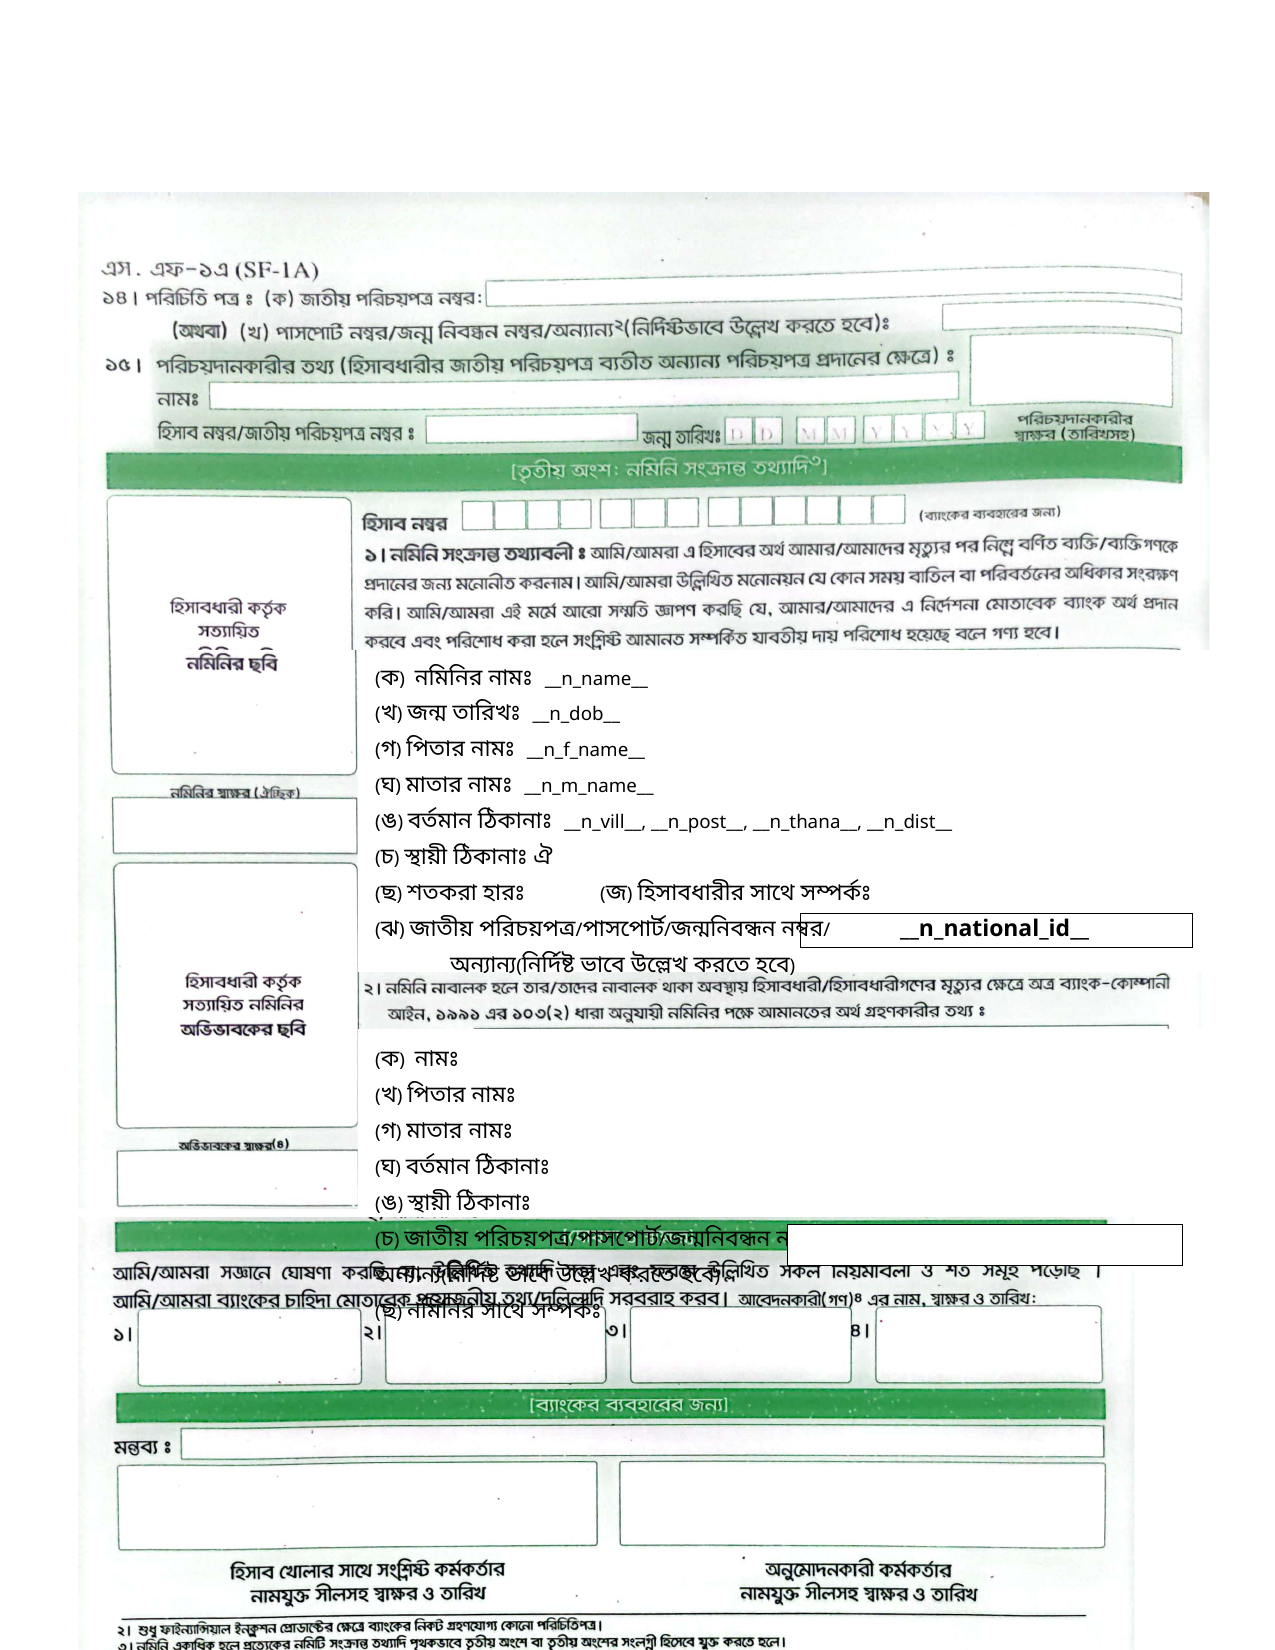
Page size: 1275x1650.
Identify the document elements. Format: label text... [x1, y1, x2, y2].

picture [78, 192, 1210, 696]
text (ঙ) স্থায়ী ঠিকানাঃ [75, 1186, 1200, 1217]
text (চ) জাতীয় পরিচয়পত্র/পাসপোর্ট/জন্মনিবন্ধন নম্বর/ [75, 1222, 1200, 1253]
picture [78, 907, 358, 912]
text (খ) জন্ম তারিখঃ __n_dob__ [75, 696, 1200, 728]
text (গ) মাতার নামঃ [75, 1114, 1200, 1146]
text (ঙ) বর্তমান ঠিকানাঃ __n_vill__, __n_post__, __n_thana__, __n_dist__ [75, 804, 1200, 835]
text (চ) স্থায়ী ঠিকানাঃ ঐ [75, 840, 1200, 871]
text (গ) পিতার নামঃ __n_f_name__ [75, 732, 1200, 763]
picture [78, 1109, 358, 1114]
picture [78, 1146, 358, 1150]
picture [78, 943, 1202, 1078]
text (ছ) শতকরা হারঃ (জ) হিসাবধারীর সাথে সম্পর্কঃ [75, 876, 1200, 907]
text (ঘ) বর্তমান ঠিকানাঃ [75, 1150, 1200, 1181]
picture [78, 1181, 358, 1186]
text (খ) পিতার নামঃ [75, 1078, 1200, 1109]
text (ঘ) মাতার নামঃ __n_m_name__ [75, 768, 1200, 799]
picture [78, 763, 358, 768]
picture [78, 835, 358, 840]
picture [78, 728, 358, 732]
picture [78, 871, 358, 876]
text অন্যান্য(নির্দিষ্ট ভাবে উল্লেখ করতে হবে) [300, 1258, 1200, 1289]
picture [78, 1253, 1135, 1650]
text (ক) নমিনির নামঃ __n_name__ [300, 660, 1200, 692]
text (ছ) নমিনির সাথে সম্পর্কঃ [300, 1294, 1200, 1325]
text (ঝ) জাতীয় পরিচয়পত্র/পাসপোর্ট/জন্মনিবন্ধন নম্বর/ __n_national_id__ [75, 912, 1200, 943]
picture [78, 799, 358, 804]
picture [78, 1217, 1135, 1222]
text অন্যান্য(নির্দিষ্ট ভাবে উল্লেখ করতে হবে) [375, 948, 1200, 979]
text (ক) নামঃ [300, 1042, 1200, 1074]
